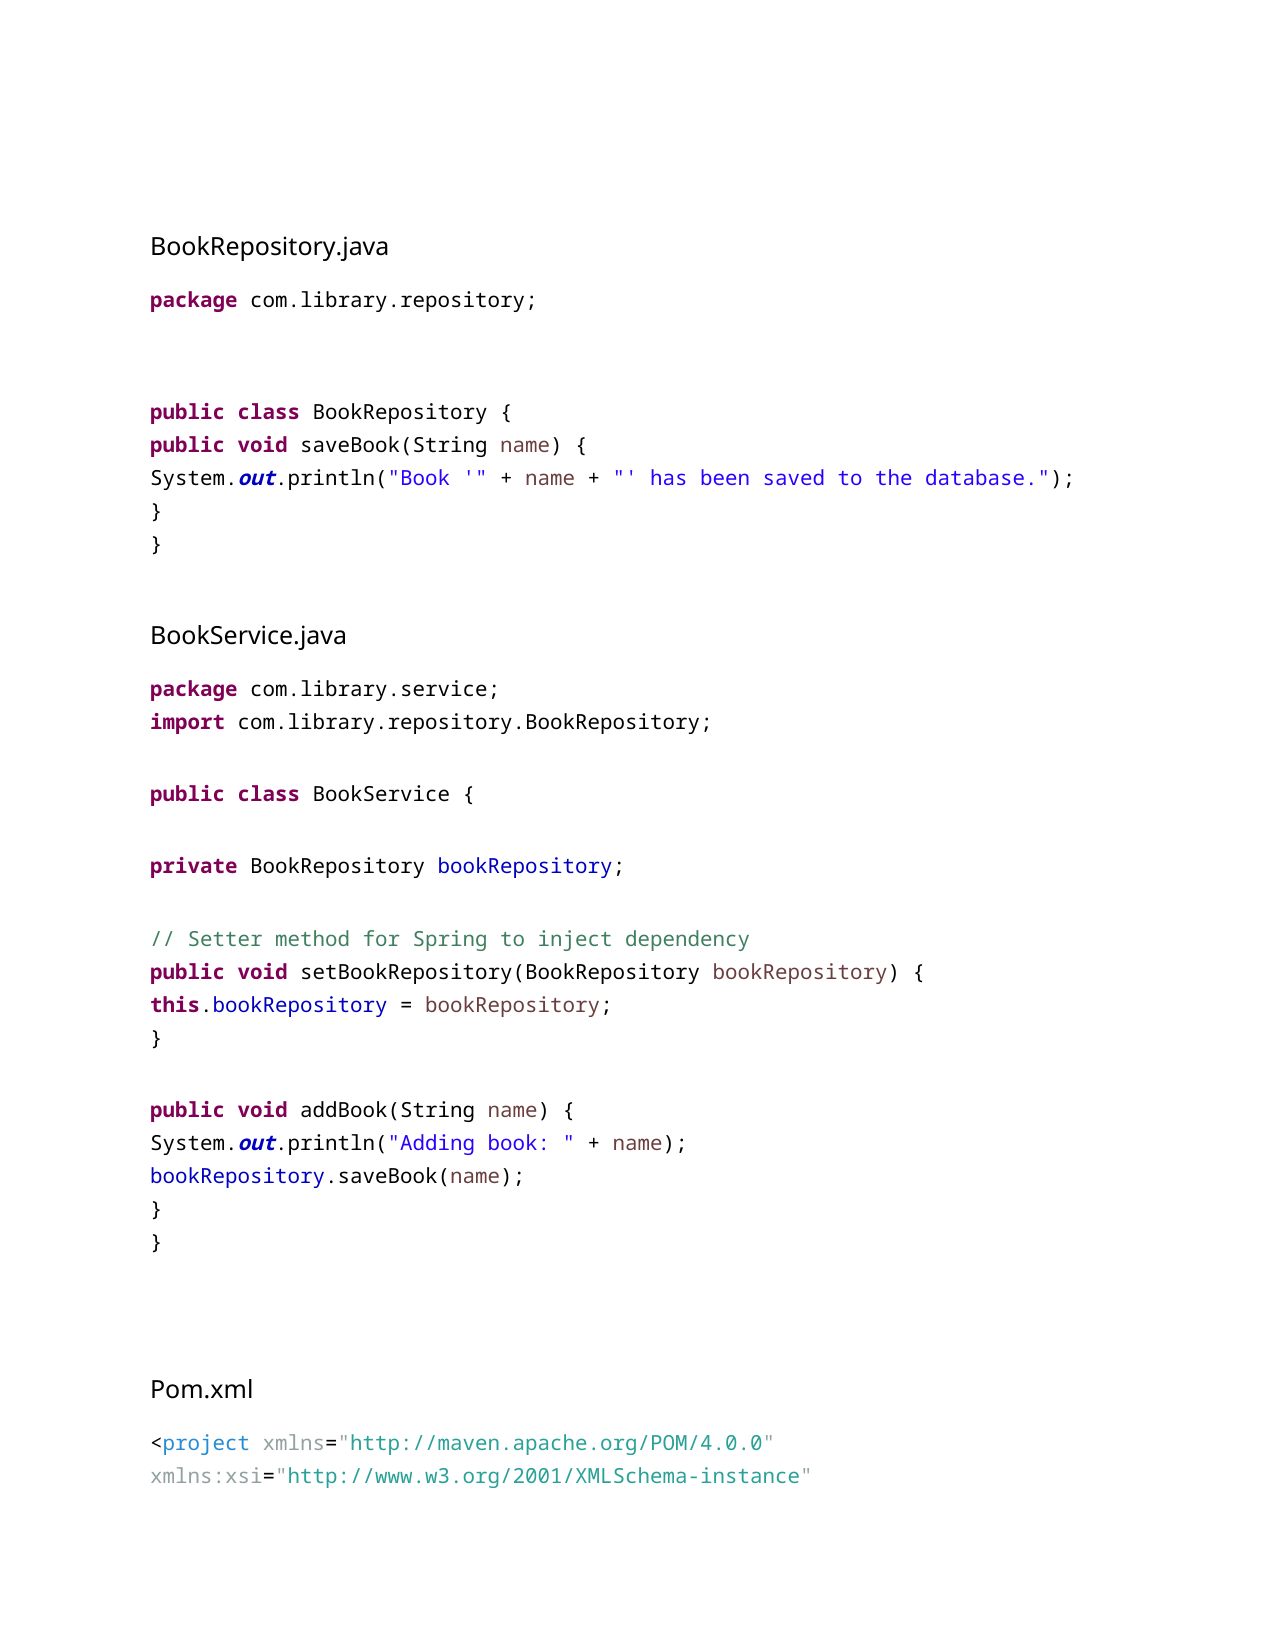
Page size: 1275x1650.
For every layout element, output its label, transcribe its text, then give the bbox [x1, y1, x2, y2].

text public class BookService { [150, 779, 1125, 808]
text public void setBookRepository(BookRepository bookRepository) { [150, 957, 1125, 985]
text bookRepository.saveBook(name); [150, 1161, 1125, 1189]
text import com.library.repository.BookRepository; [150, 707, 1125, 735]
text } [150, 1023, 1125, 1051]
text this.bookRepository = bookRepository; [150, 990, 1125, 1018]
text } [150, 1227, 1125, 1255]
text System.out.println("Book '" + name + "' has been saved to the database."); [150, 463, 1125, 491]
text System.out.println("Adding book: " + name); [150, 1128, 1125, 1156]
text // Setter method for Spring to inject dependency [150, 924, 1125, 952]
text package com.library.service; [150, 674, 1125, 702]
text } [150, 1194, 1125, 1222]
text BookRepository.java [150, 229, 1125, 263]
text xmlns:xsi="http://www.w3.org/2001/XMLSchema-instance" [150, 1461, 1125, 1489]
text BookService.java [150, 618, 1125, 652]
text <project xmlns="http://maven.apache.org/POM/4.0.0" [150, 1428, 1125, 1457]
text } [150, 529, 1125, 557]
text Pom.xml [150, 1372, 1125, 1406]
text } [150, 496, 1125, 524]
text public void addBook(String name) { [150, 1095, 1125, 1123]
text package com.library.repository; [150, 285, 1125, 313]
text public void saveBook(String name) { [150, 430, 1125, 458]
text private BookRepository bookRepository; [150, 852, 1125, 880]
text public class BookRepository { [150, 397, 1125, 425]
